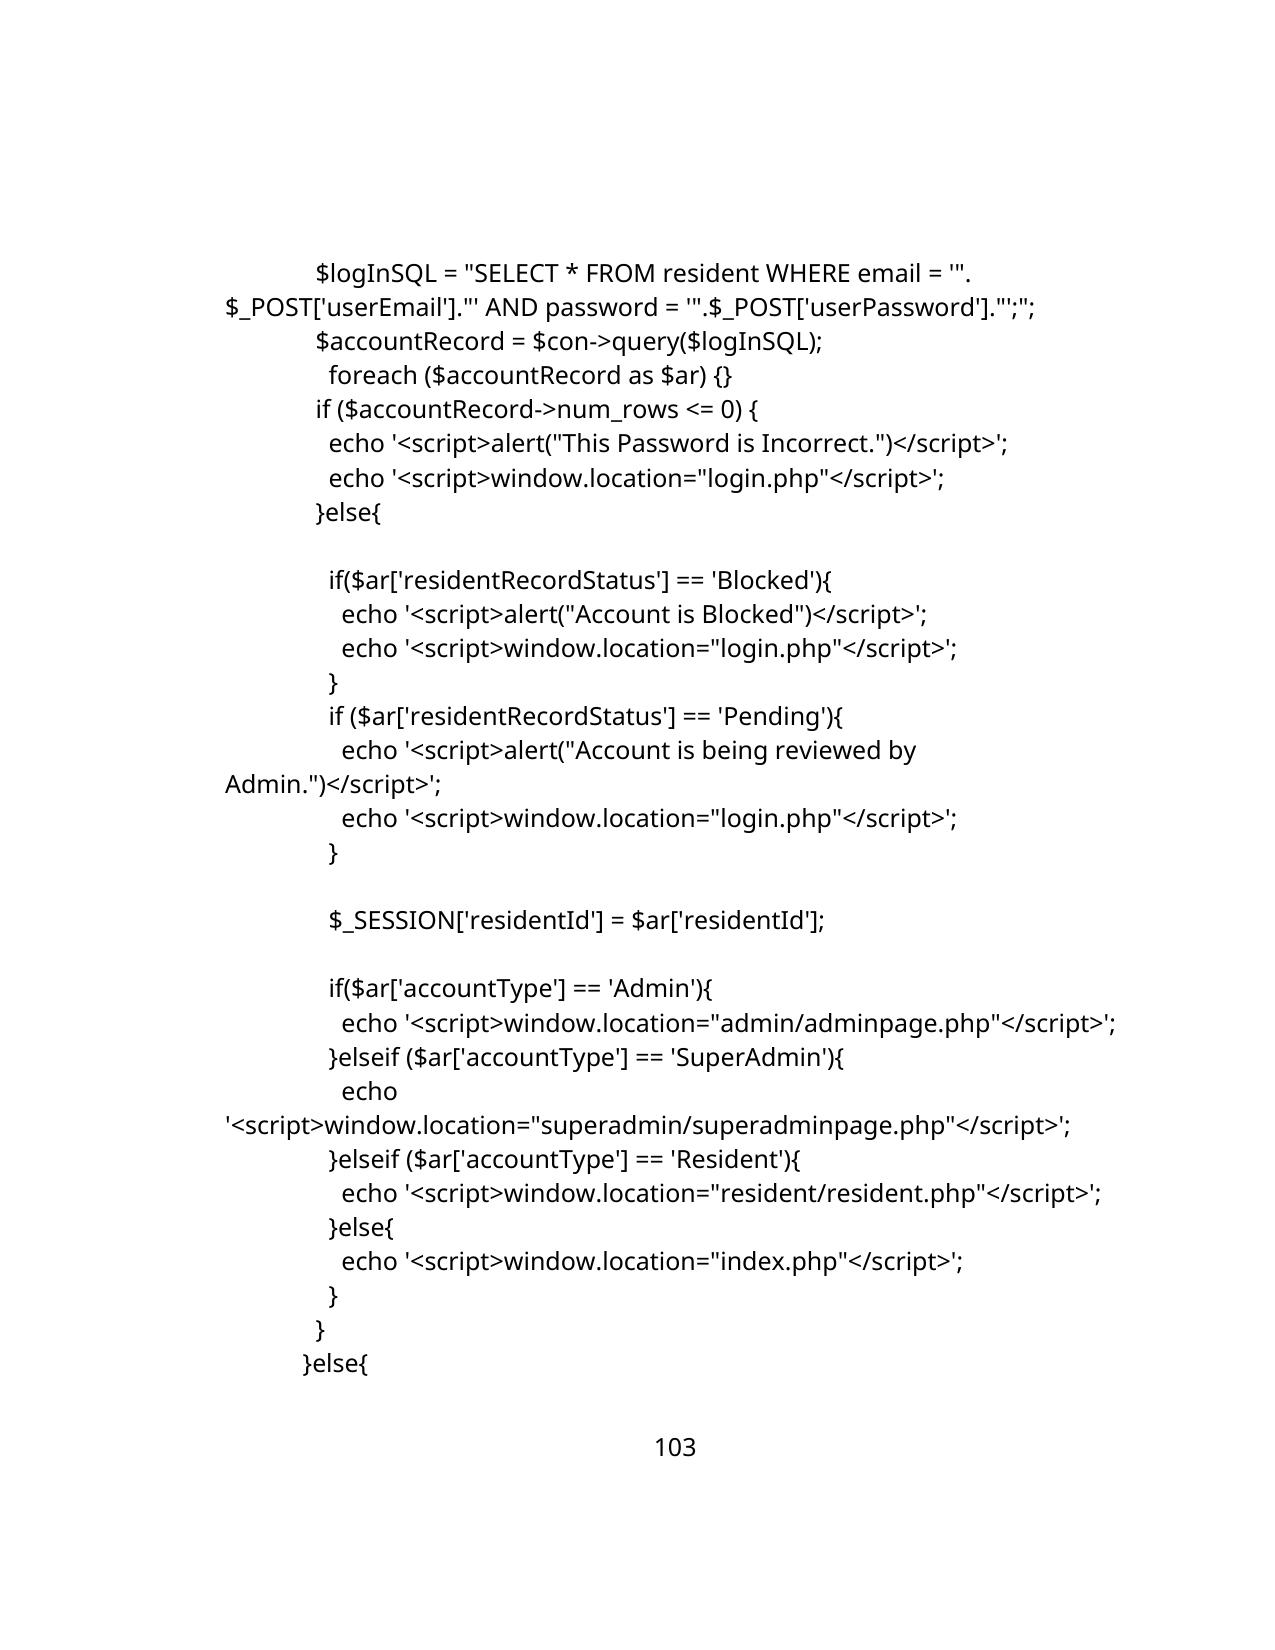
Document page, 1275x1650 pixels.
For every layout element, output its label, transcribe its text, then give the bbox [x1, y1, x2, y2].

text } [225, 835, 1125, 869]
text echo '<script>window.location="login.php"</script>'; [225, 631, 1125, 664]
text echo '<script>window.location="admin/adminpage.php"</script>'; [225, 1005, 1125, 1039]
text echo '<script>alert("This Password is Incorrect.")</script>'; [225, 426, 1125, 460]
text $logInSQL = "SELECT * FROM resident WHERE email = '".$_POST['userEmail']."' AND password = '".$_POST['userPassword']."';"; [225, 256, 1125, 324]
text if($ar['residentRecordStatus'] == 'Blocked'){ [225, 562, 1125, 596]
text }else{ [225, 494, 1125, 528]
text echo '<script>window.location="resident/resident.php"</script>'; [225, 1176, 1125, 1209]
text $accountRecord = $con->query($logInSQL); [225, 324, 1125, 358]
text } [225, 1312, 1125, 1346]
text echo '<script>window.location="index.php"</script>'; [225, 1244, 1125, 1278]
text }else{ [225, 1209, 1125, 1244]
text if ($accountRecord->num_rows <= 0) { [225, 392, 1125, 426]
text echo '<script>window.location="login.php"</script>'; [225, 801, 1125, 835]
text echo '<script>alert("Account is Blocked")</script>'; [225, 596, 1125, 631]
text if ($ar['residentRecordStatus'] == 'Pending'){ [225, 699, 1125, 733]
text } [225, 1278, 1125, 1312]
text echo '<script>alert("Account is being reviewed by Admin.")</script>'; [225, 733, 1125, 801]
text }else{ [225, 1346, 1125, 1380]
text if($ar['accountType'] == 'Admin'){ [225, 971, 1125, 1005]
text }elseif ($ar['accountType'] == 'Resident'){ [225, 1141, 1125, 1176]
text $_SESSION['residentId'] = $ar['residentId']; [225, 903, 1125, 937]
text }elseif ($ar['accountType'] == 'SuperAdmin'){ [225, 1039, 1125, 1073]
text echo '<script>window.location="superadmin/superadminpage.php"</script>'; [225, 1073, 1125, 1141]
text echo '<script>window.location="login.php"</script>'; [225, 460, 1125, 494]
text foreach ($accountRecord as $ar) {} [225, 358, 1125, 392]
text } [225, 664, 1125, 699]
